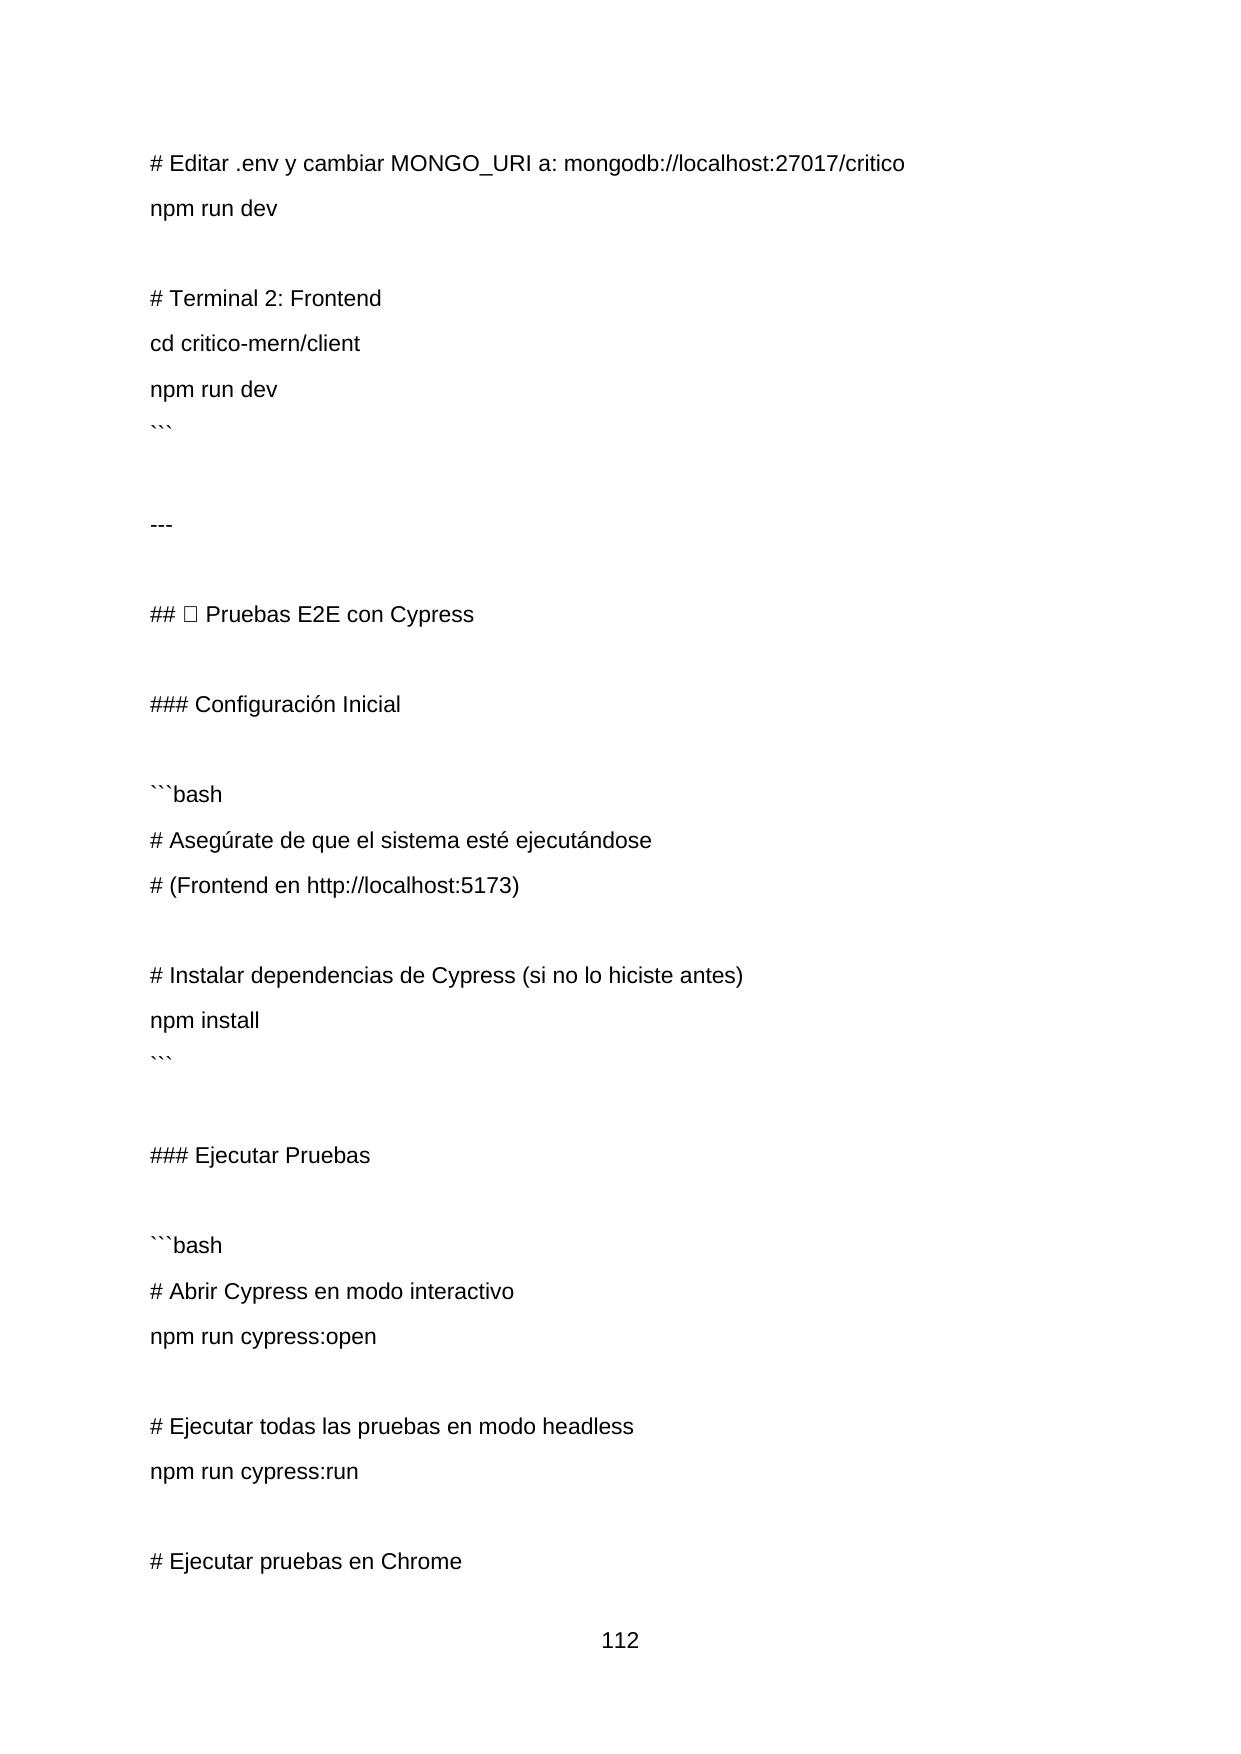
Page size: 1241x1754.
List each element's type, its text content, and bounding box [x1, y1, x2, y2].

text npm run cypress:run [150, 1458, 1090, 1484]
text ### Ejecutar Pruebas [150, 1142, 1090, 1169]
text # Instalar dependencias de Cypress (si no lo hiciste antes) [150, 962, 1090, 988]
text # Abrir Cypress en modo interactivo [150, 1278, 1090, 1304]
text ``` [150, 1052, 1090, 1078]
text npm run dev [150, 376, 1090, 402]
text # Ejecutar todas las pruebas en modo headless [150, 1413, 1090, 1439]
text --- [150, 511, 1090, 537]
text # Ejecutar pruebas en Chrome [150, 1548, 1090, 1574]
text # (Frontend en http://localhost:5173) [150, 872, 1090, 898]
text ``` [150, 421, 1090, 447]
text npm install [150, 1007, 1090, 1033]
text # Asegúrate de que el sistema esté ejecutándose [150, 827, 1090, 853]
text # Editar .env y cambiar MONGO_URI a: mongodb://localhost:27017/critico [150, 150, 1090, 176]
text ```bash [150, 1232, 1090, 1259]
text # Terminal 2: Frontend [150, 285, 1090, 312]
text ### Configuración Inicial [150, 691, 1090, 718]
text ```bash [150, 781, 1090, 808]
text cd critico-mern/client [150, 330, 1090, 357]
text ## 🧪 Pruebas E2E con Cypress [150, 601, 1090, 627]
text npm run cypress:open [150, 1323, 1090, 1349]
text npm run dev [150, 195, 1090, 221]
